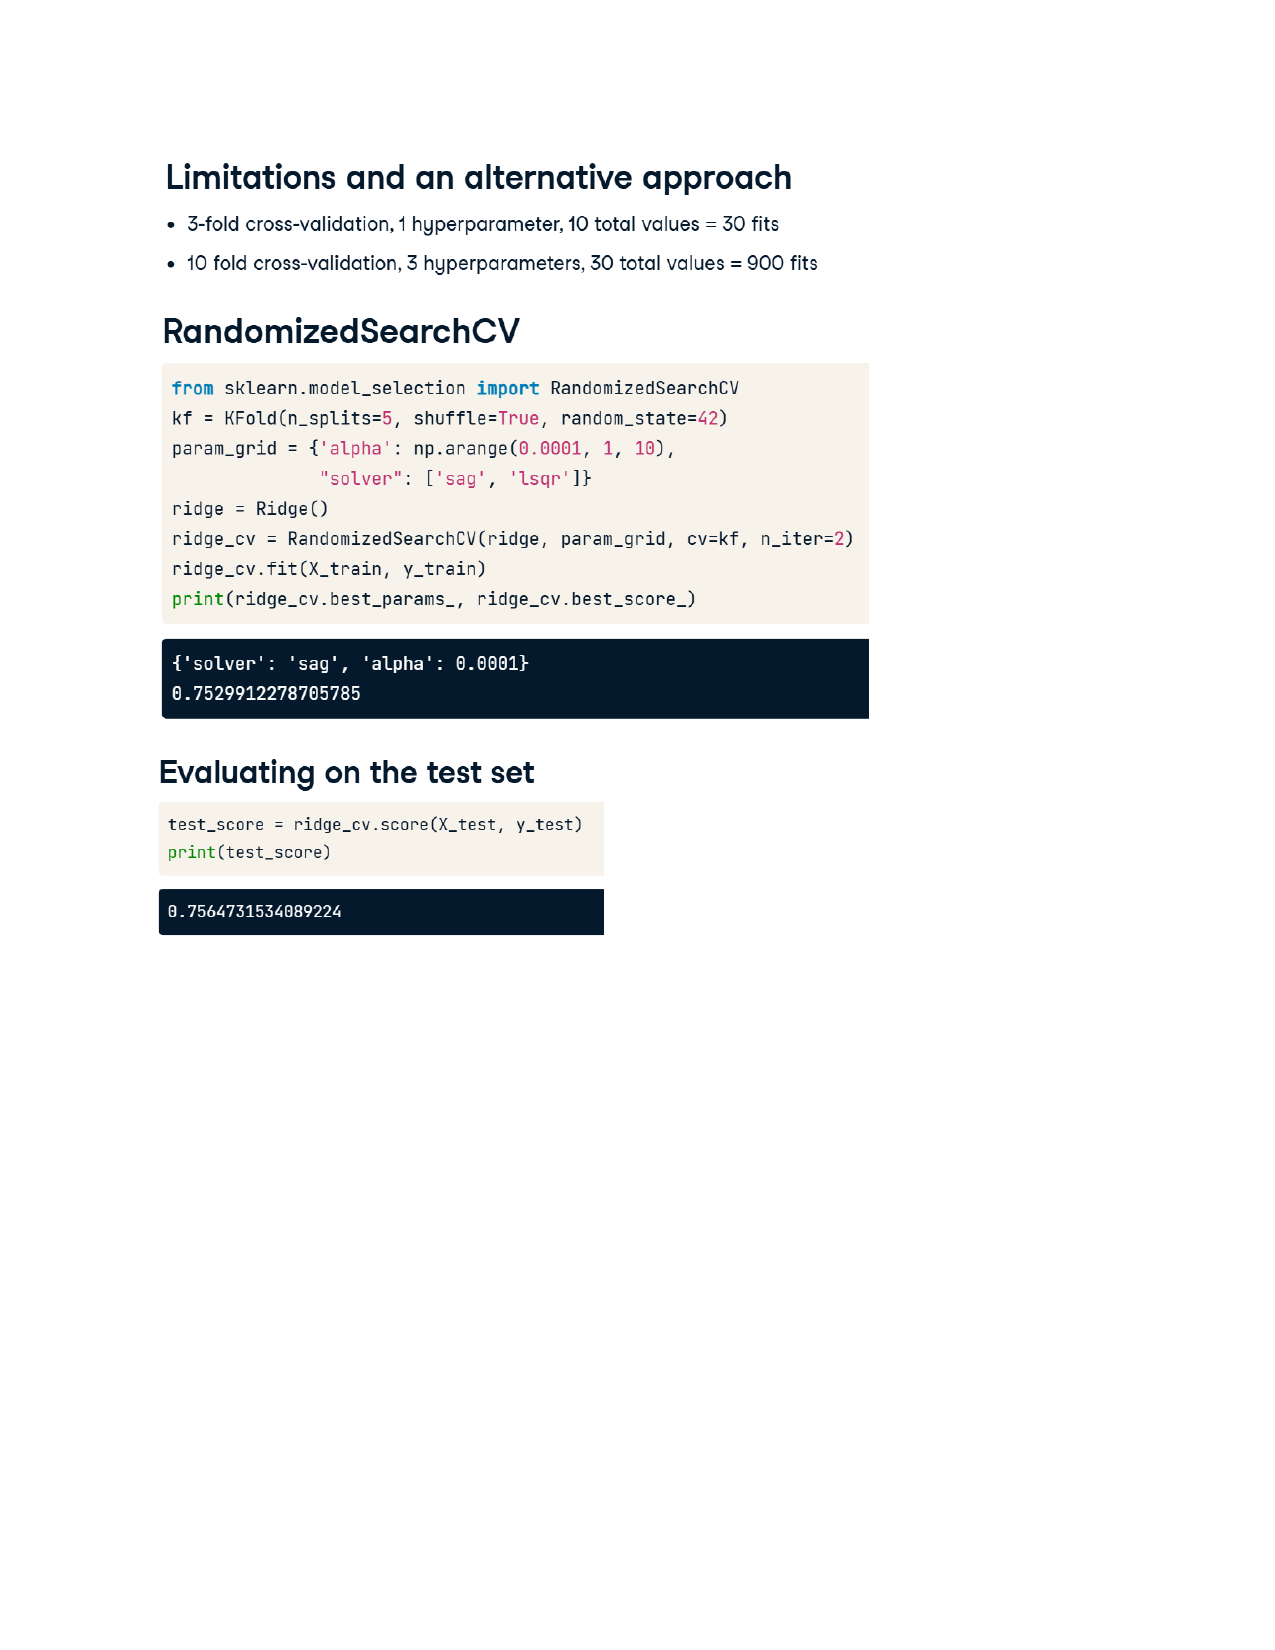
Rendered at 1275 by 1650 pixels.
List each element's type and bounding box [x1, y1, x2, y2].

picture [150, 752, 604, 947]
picture [150, 306, 869, 732]
picture [150, 150, 833, 286]
